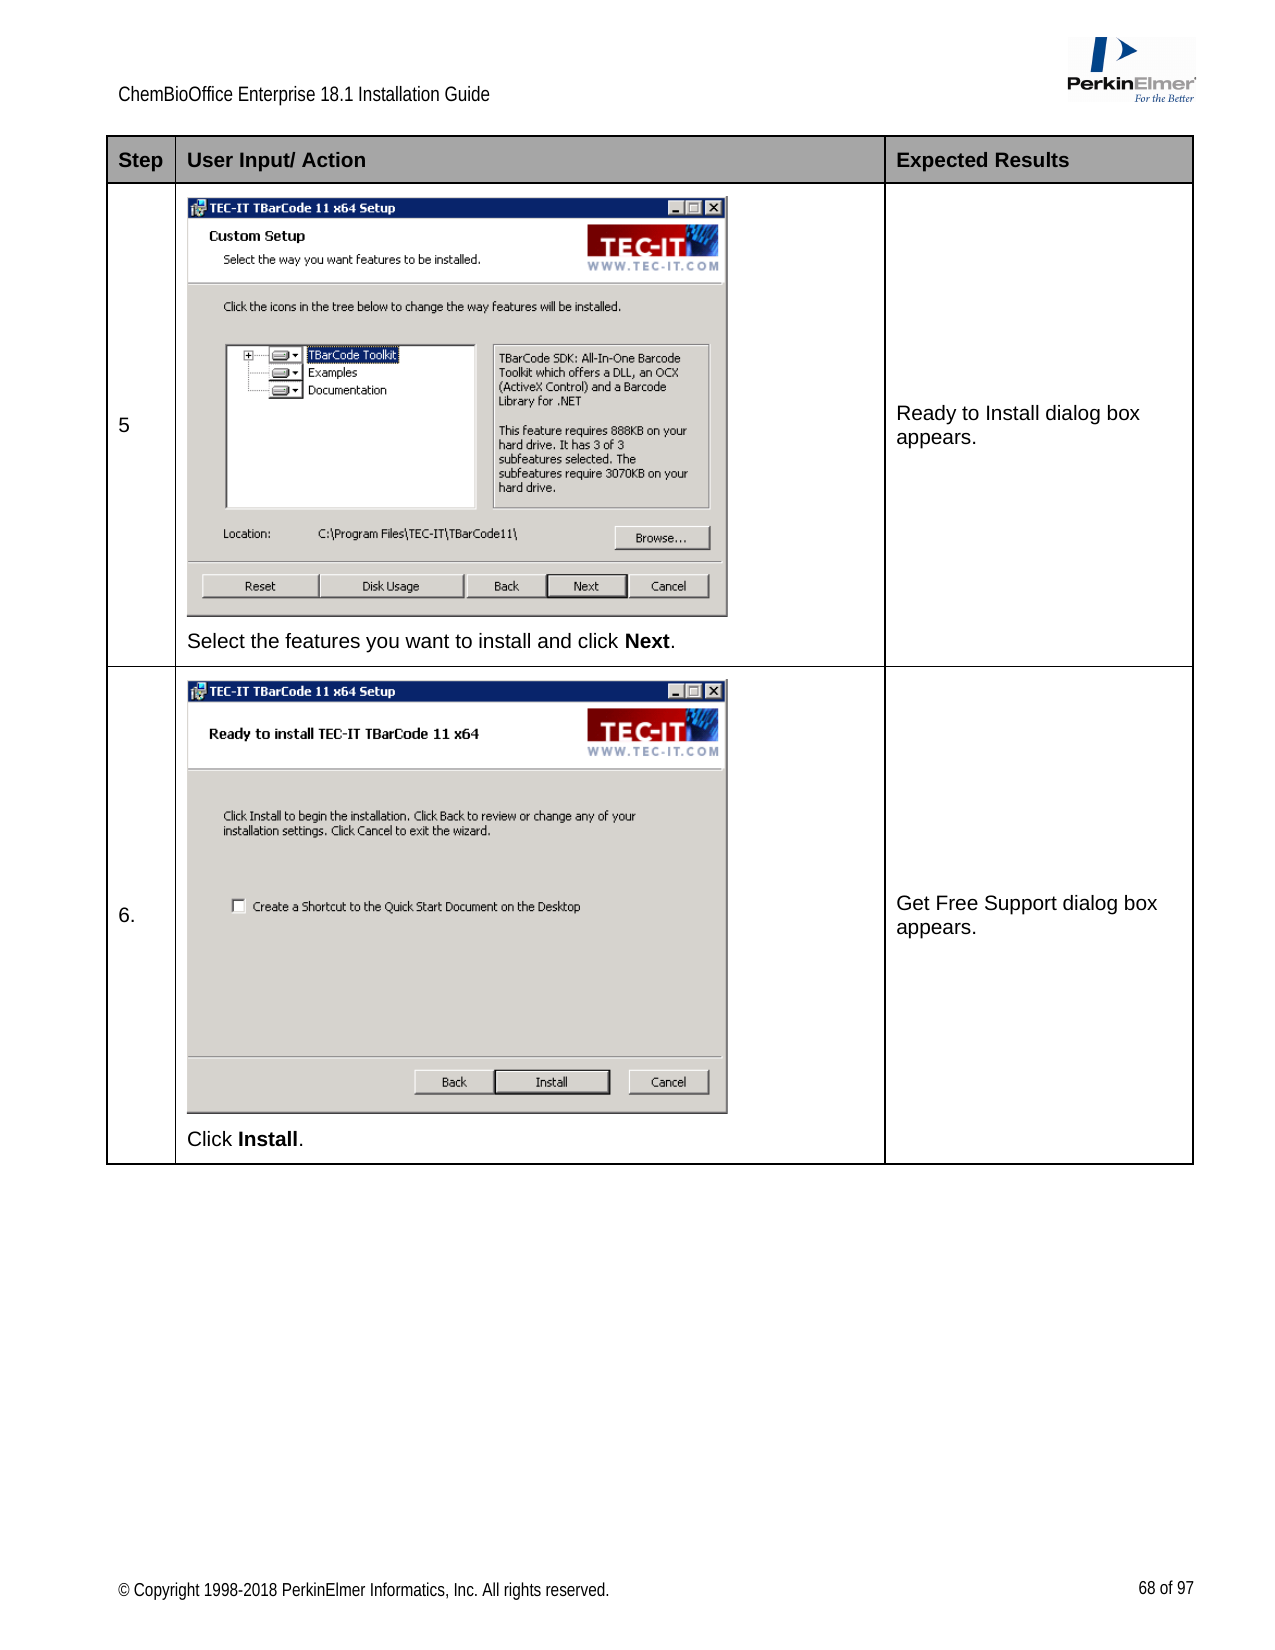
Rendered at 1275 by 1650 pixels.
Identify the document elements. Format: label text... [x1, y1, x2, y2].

table_header Step [108, 137, 175, 182]
table_cell Select the features you want to install and click Next. [176, 184, 884, 666]
table_header User Input/ Action [176, 137, 884, 182]
table_cell Get Free Support dialog box appears. [886, 667, 1192, 1163]
table_cell 5 [108, 184, 175, 666]
picture [186, 679, 728, 1114]
picture [186, 196, 728, 617]
table_cell Click Install. [176, 667, 884, 1163]
table_header Expected Results [886, 137, 1192, 182]
picture [1067, 37, 1197, 102]
table_cell Ready to Install dialog box appears. [886, 184, 1192, 666]
table_cell 6. [108, 667, 175, 1163]
